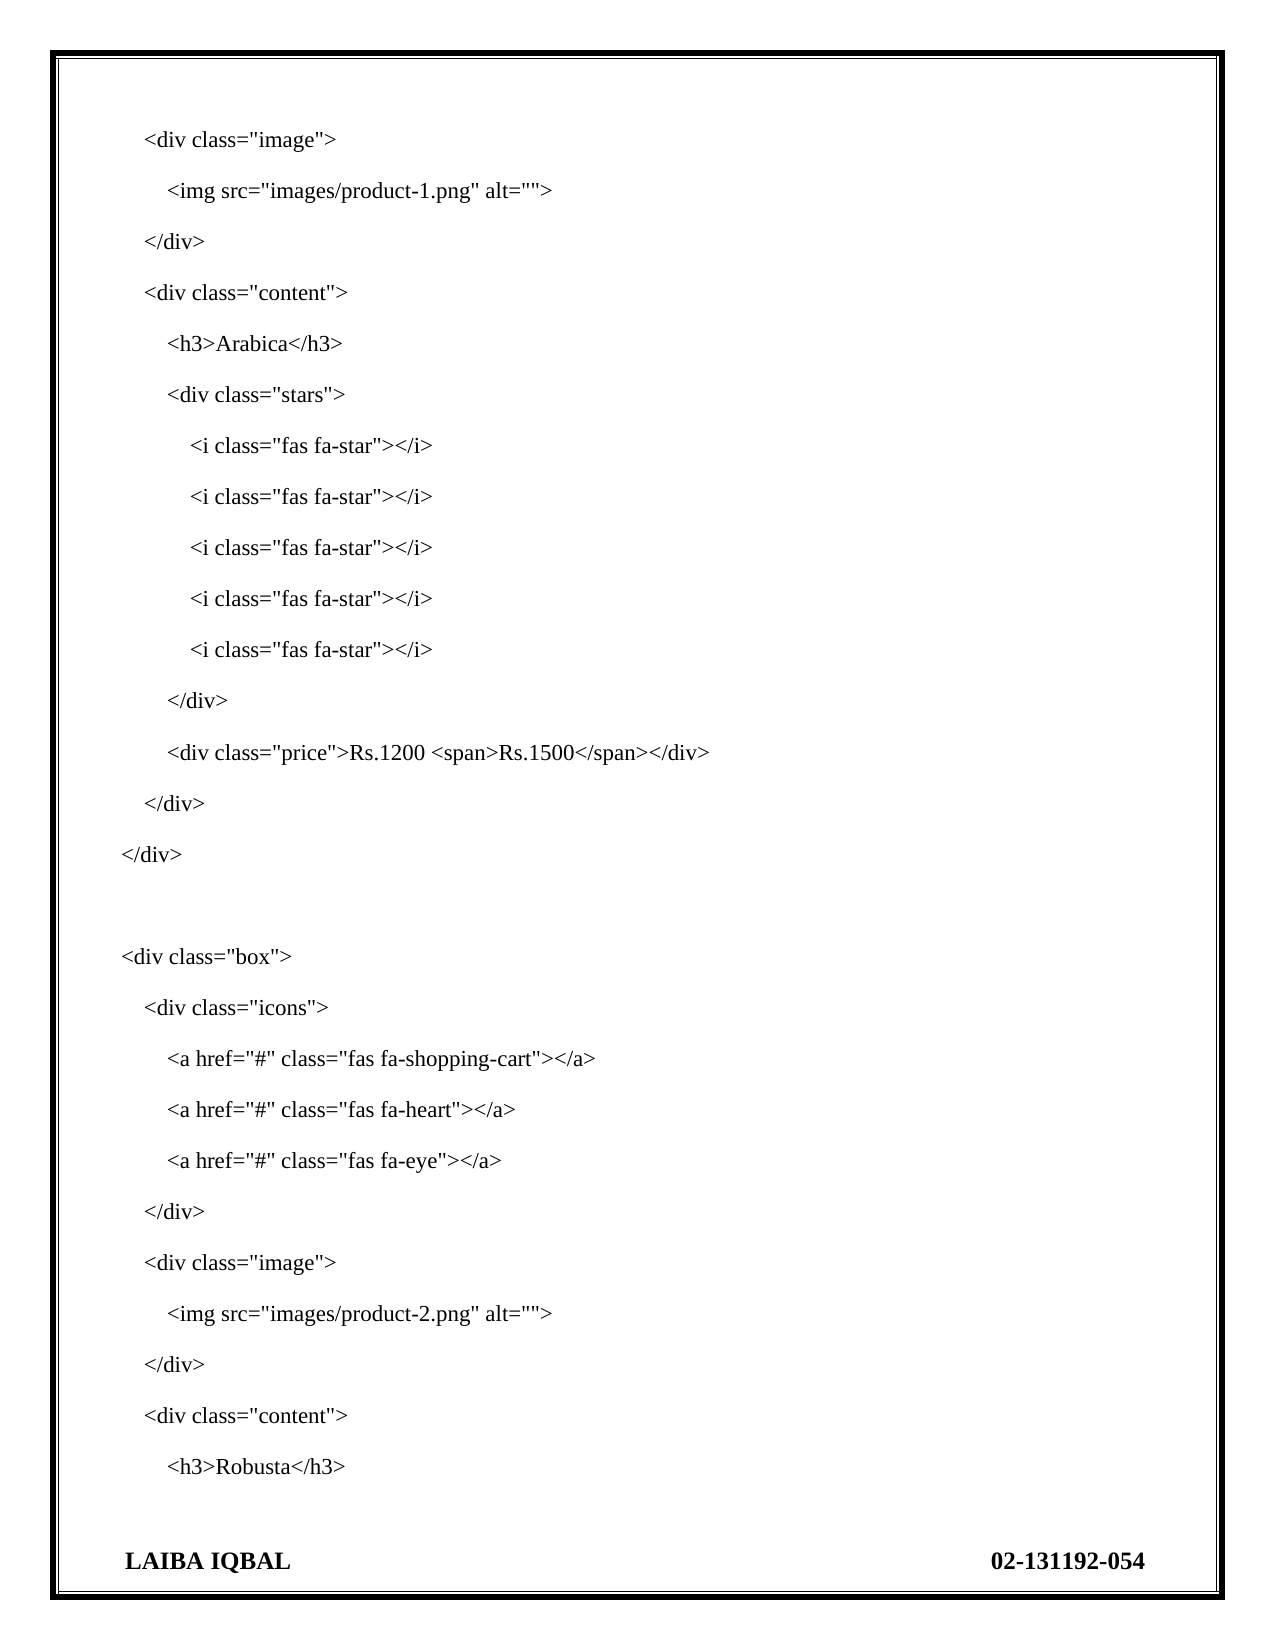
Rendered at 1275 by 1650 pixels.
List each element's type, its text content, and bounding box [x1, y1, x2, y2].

text </div> [75, 228, 1200, 254]
text <i class="fas fa-star"></i> [75, 534, 1200, 561]
text <a href="#" class="fas fa-heart"></a> [75, 1096, 1200, 1122]
text <div class="image"> [75, 126, 1200, 152]
text <img src="images/product-1.png" alt=""> [75, 177, 1200, 203]
text <div class="icons"> [75, 994, 1200, 1020]
text <h3>Robusta</h3> [75, 1453, 1200, 1479]
text <div class="stars"> [75, 381, 1200, 408]
text </div> [75, 1198, 1200, 1224]
text <i class="fas fa-star"></i> [75, 585, 1200, 612]
text <i class="fas fa-star"></i> [75, 483, 1200, 510]
text <i class="fas fa-star"></i> [75, 636, 1200, 663]
text <div class="content"> [75, 1402, 1200, 1428]
text <div class="price">Rs.1200 <span>Rs.1500</span></div> [75, 738, 1200, 765]
text <a href="#" class="fas fa-eye"></a> [75, 1147, 1200, 1173]
text <img src="images/product-2.png" alt=""> [75, 1300, 1200, 1326]
text </div> [75, 687, 1200, 714]
text <a href="#" class="fas fa-shopping-cart"></a> [75, 1045, 1200, 1071]
text <div class="content"> [75, 279, 1200, 306]
text </div> [75, 1351, 1200, 1377]
text <h3>Arabica</h3> [75, 330, 1200, 357]
text </div> [75, 841, 1200, 867]
text <div class="image"> [75, 1249, 1200, 1275]
text <div class="box"> [75, 943, 1200, 969]
text <i class="fas fa-star"></i> [75, 432, 1200, 459]
text </div> [75, 789, 1200, 816]
